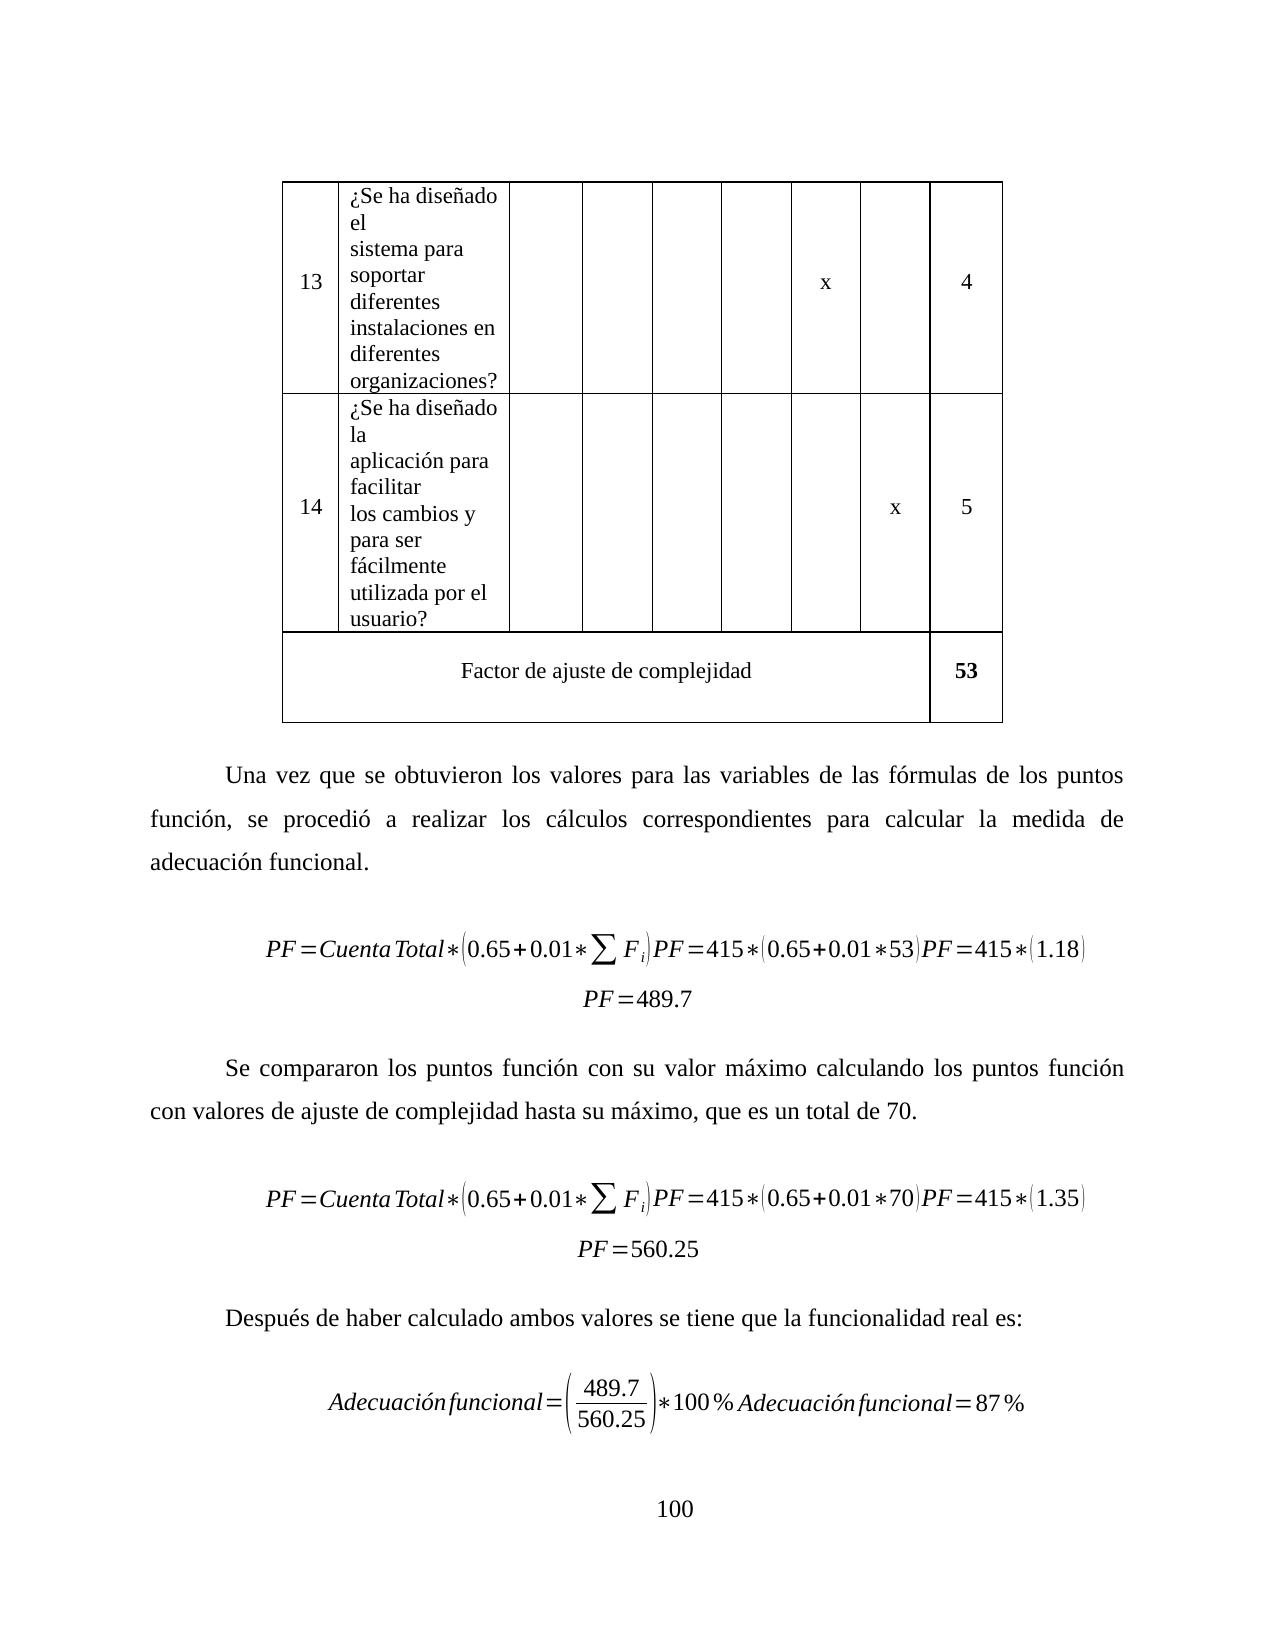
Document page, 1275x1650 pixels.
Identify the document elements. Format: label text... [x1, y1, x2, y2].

table_cell 53 [931, 633, 1002, 722]
table_cell [861, 183, 929, 393]
table_cell 4 [931, 183, 1002, 393]
table_cell ¿Se ha diseñado la aplicación para facilitar los cambios y para ser fácilmente utilizada por el usuario? [339, 394, 509, 631]
table_cell 13 [283, 183, 338, 393]
table_cell x [861, 394, 929, 631]
table_cell [722, 183, 791, 393]
table_cell [583, 183, 652, 393]
table_cell 14 [283, 394, 338, 631]
table_cell [653, 183, 721, 393]
table_cell [510, 394, 582, 631]
text Una vez que se obtuvieron los valores para las variables de las fórmulas de los puntos función, se procedió a realizar los cálculos correspondientes para calcular la medida de adecuación funcional. [150, 761, 1125, 876]
table_cell ¿Se ha diseñado el sistema para soportar diferentes instalaciones en diferentes organizaciones? [339, 183, 509, 393]
table_cell [722, 394, 791, 631]
table_cell 5 [931, 394, 1002, 631]
table_cell [583, 394, 652, 631]
table_cell x [792, 183, 860, 393]
table_cell [510, 183, 582, 393]
text Se compararon los puntos función con su valor máximo calculando los puntos función con valores de ajuste de complejidad hasta su máximo, que es un total de 70. [150, 1053, 1125, 1125]
table_cell [653, 394, 721, 631]
text Después de haber calculado ambos valores se tiene que la funcionalidad real es: [150, 1303, 1125, 1332]
table_cell Factor de ajuste de complejidad [283, 633, 929, 722]
table_cell [792, 394, 860, 631]
